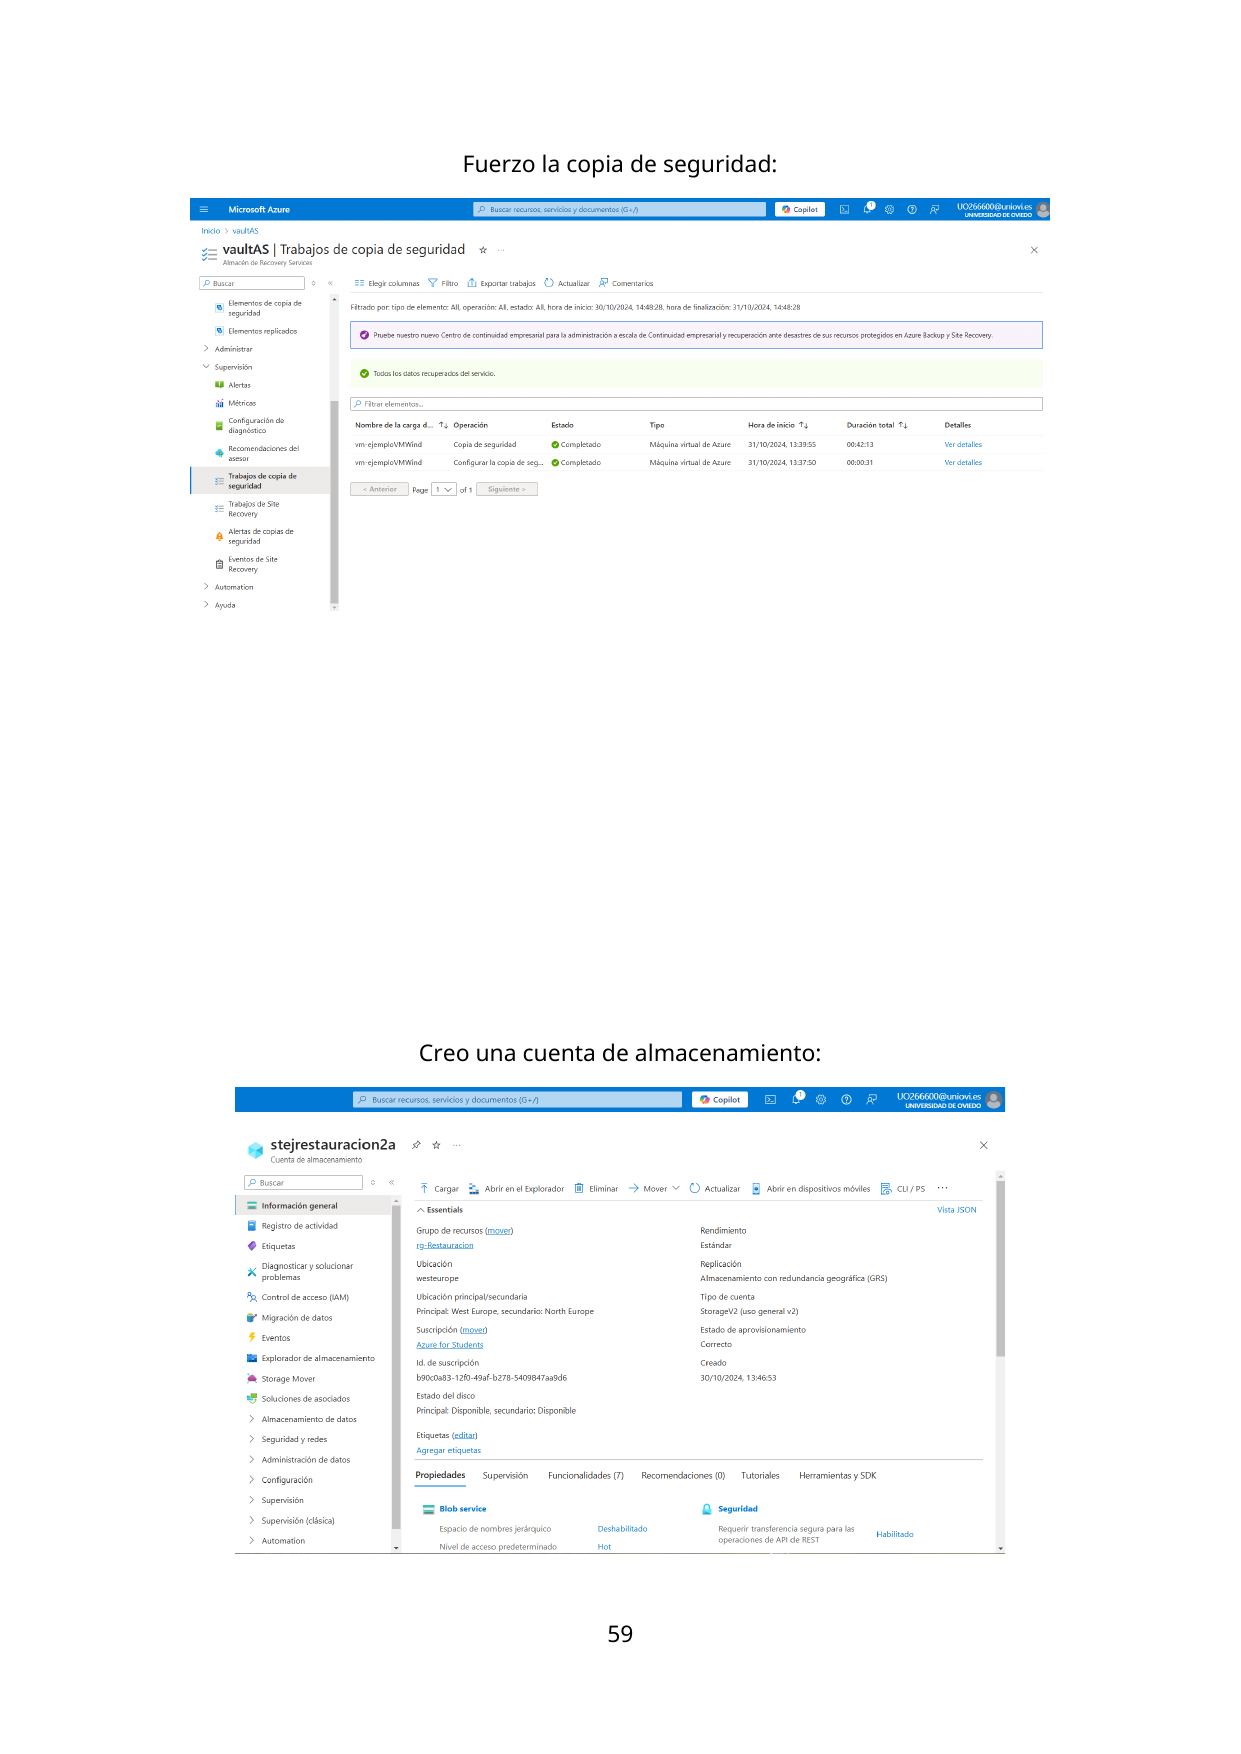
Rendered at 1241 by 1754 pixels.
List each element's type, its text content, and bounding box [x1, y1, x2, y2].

picture [190, 198, 1050, 611]
text Fuerzo la copia de seguridad: [177, 148, 1063, 179]
picture [235, 1087, 1006, 1554]
text Creo una cuenta de almacenamiento: [177, 1037, 1063, 1068]
